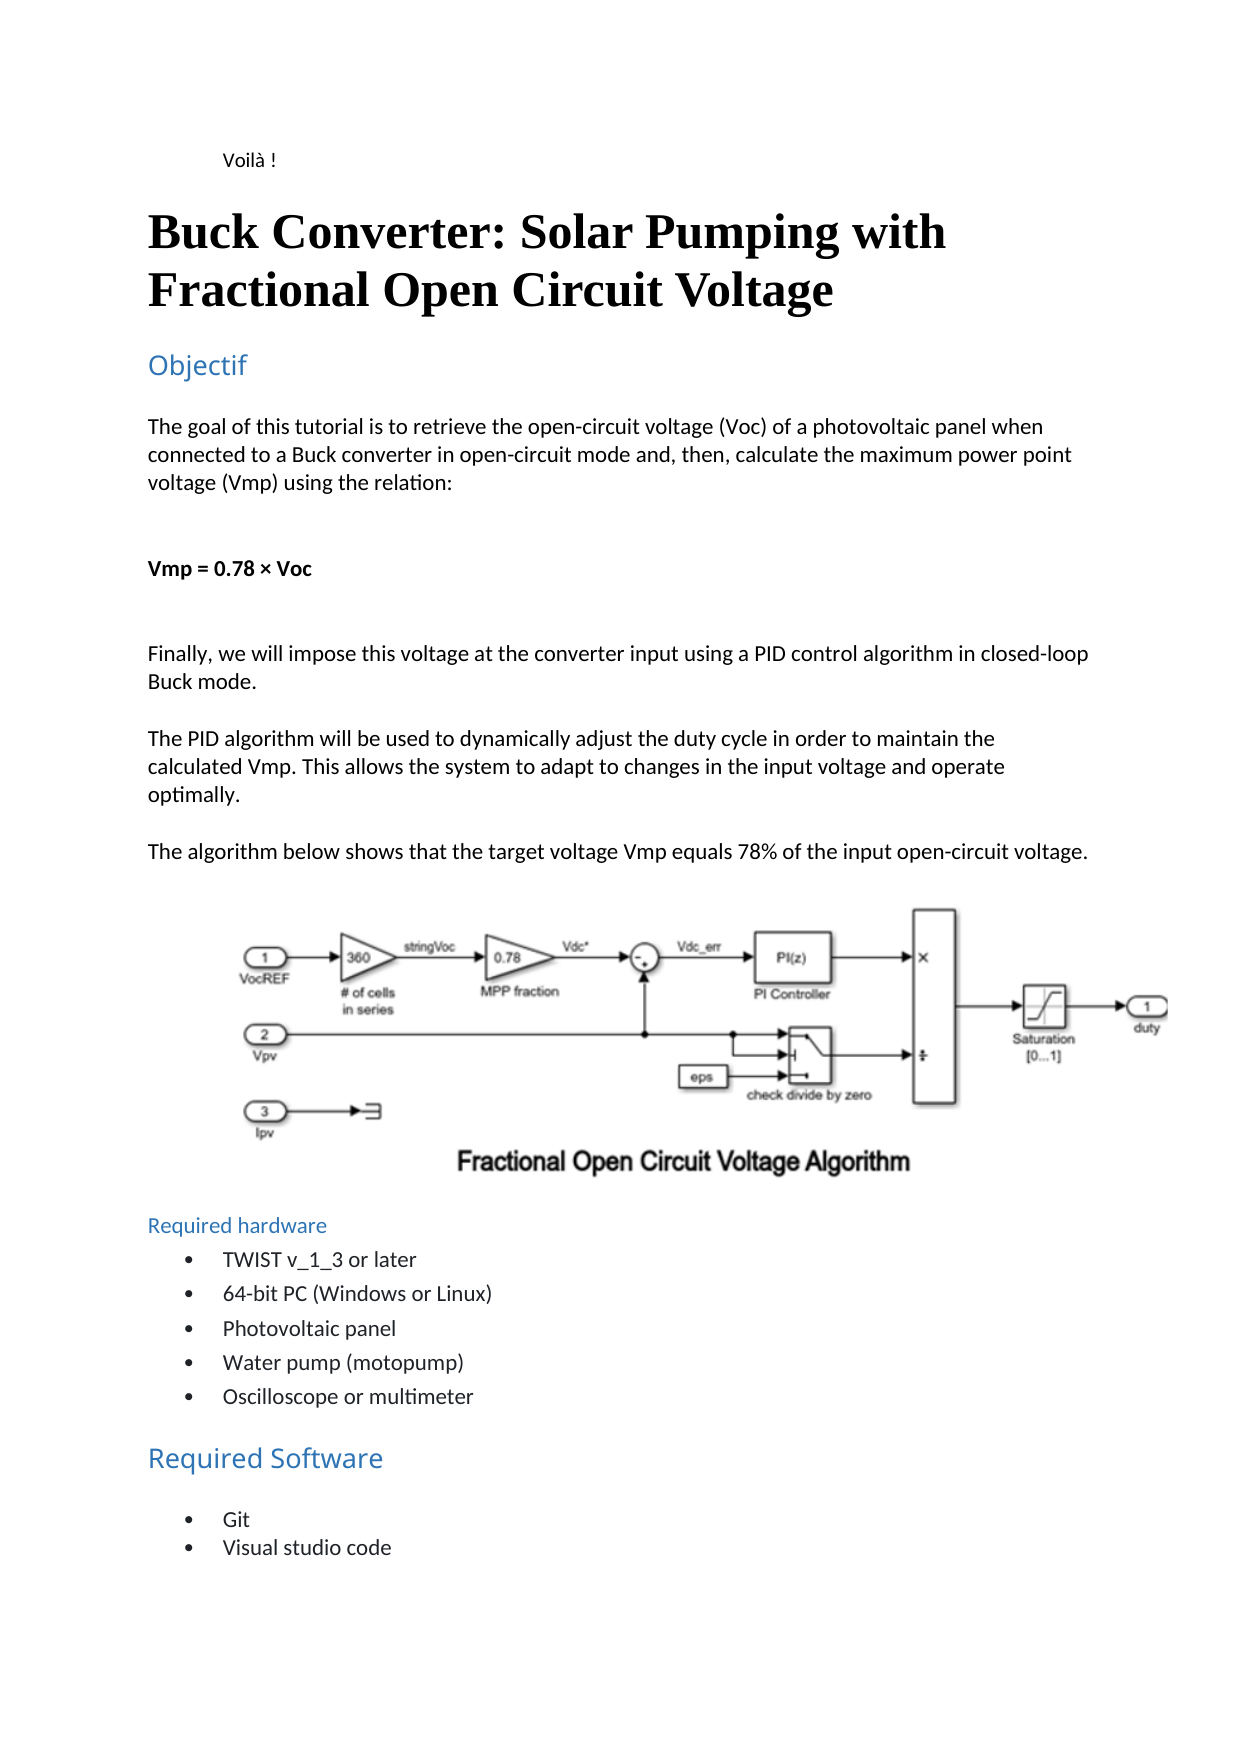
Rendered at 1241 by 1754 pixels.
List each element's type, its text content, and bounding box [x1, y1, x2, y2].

picture [222, 894, 1168, 1182]
list Visual studio code [185, 1533, 1093, 1562]
text Finally, we will impose this voltage at the converter input using a PID control algorithm in closed-loop Buck mode. [148, 611, 1093, 695]
subtitle Required Software [148, 1439, 1093, 1476]
subtitle Required hardware [148, 1211, 1093, 1239]
list 64-bit PC (Windows or Linux) [185, 1279, 1093, 1307]
text Voilà ! [223, 148, 1093, 173]
list Photovoltaic panel [185, 1314, 1093, 1342]
text The algorithm below shows that the target voltage Vmp equals 78% of the input open-circuit voltage. [148, 837, 1093, 865]
subtitle Buck Converter: Solar Pumping with Fractional Open Circuit Voltage [148, 202, 1093, 317]
text The PID algorithm will be used to dynamically adjust the duty cycle in order to maintain the calculated Vmp. This allows the system to adapt to changes in the input voltage and operate optimally. [148, 724, 1093, 808]
list Oscilloscope or multimeter [185, 1382, 1093, 1410]
subtitle Objectif [148, 346, 1093, 383]
list Git [185, 1506, 1093, 1533]
text The goal of this tutorial is to retrieve the open-circuit voltage (Voc) of a photovoltaic panel when connected to a Buck converter in open-circuit mode and, then, calculate the maximum power point voltage (Vmp) using the relation: [148, 412, 1093, 496]
list TWIST v_1_3 or later [185, 1245, 1093, 1273]
text Vmp = 0.78 × Voc [148, 526, 1093, 582]
list Water pump (motopump) [185, 1348, 1093, 1376]
